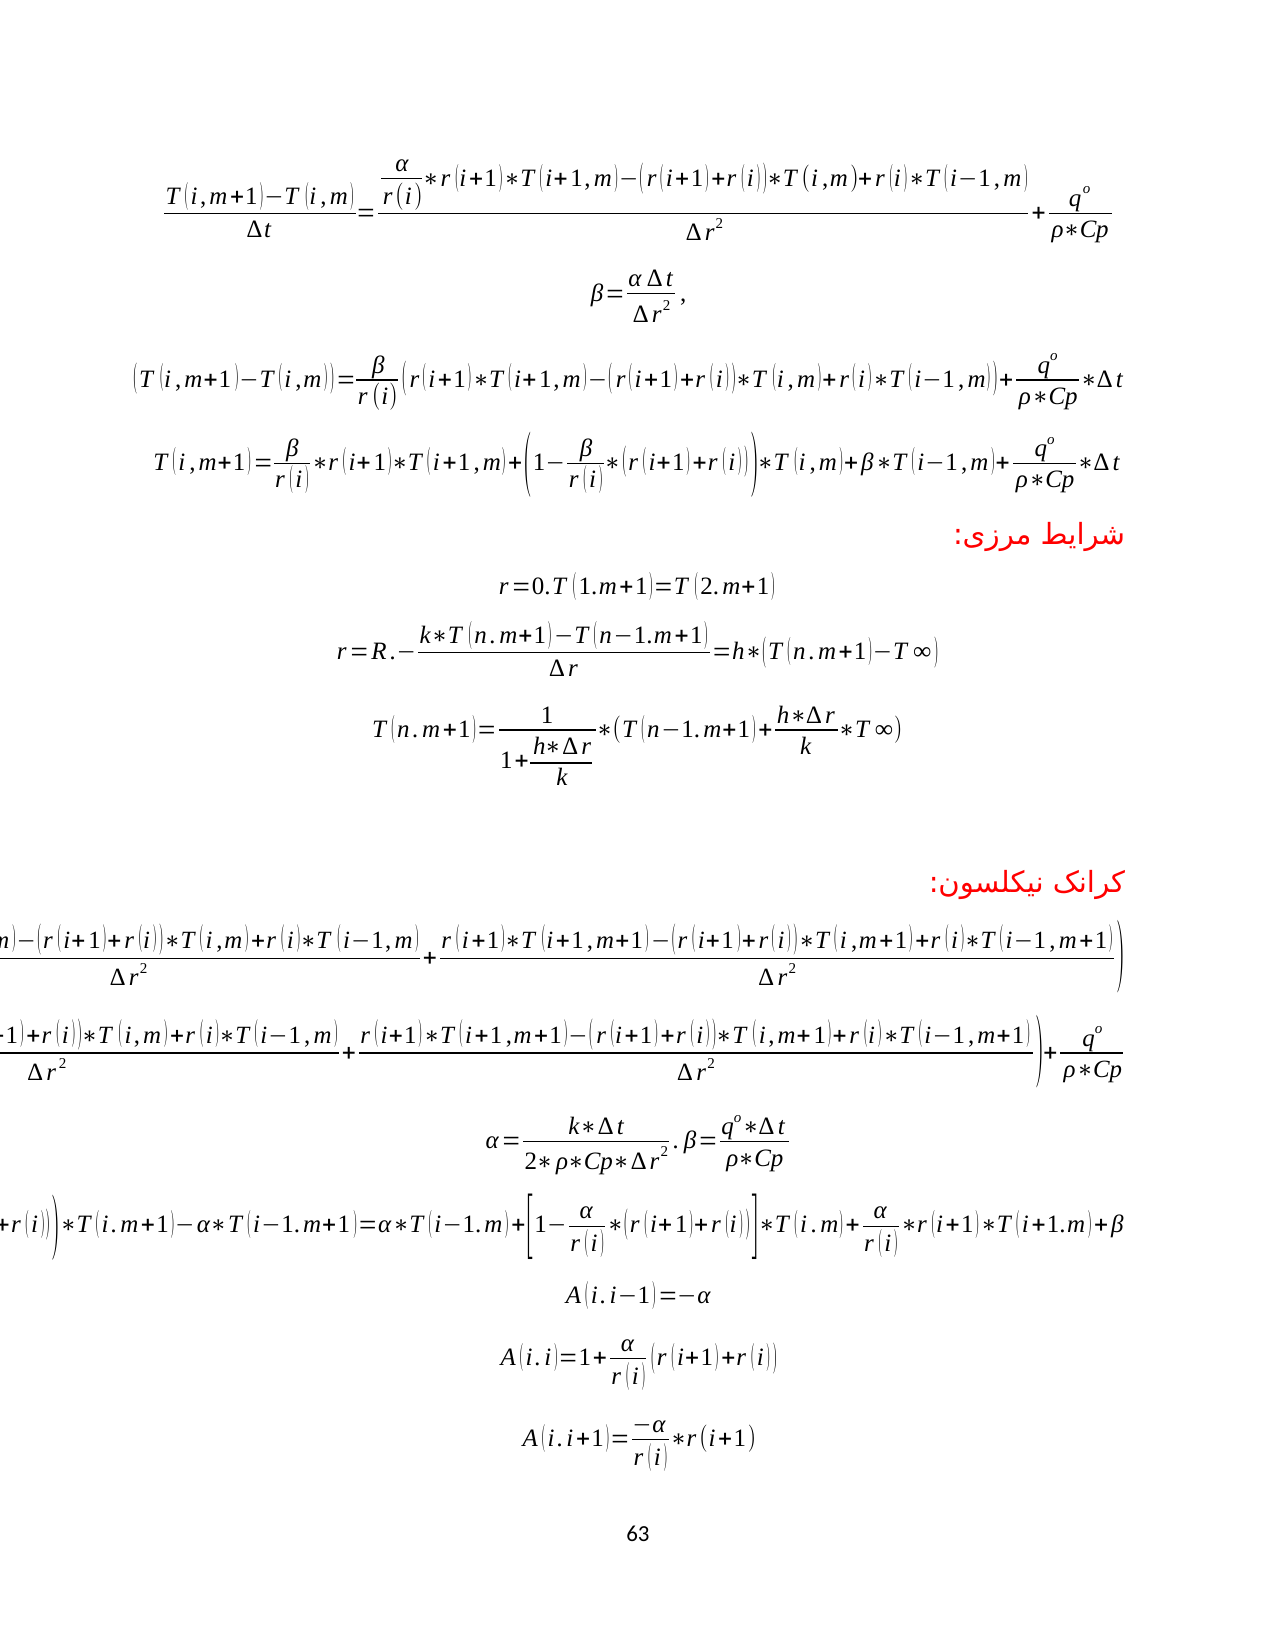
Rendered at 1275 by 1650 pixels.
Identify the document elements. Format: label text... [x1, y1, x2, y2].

text کرانک نیکلسون: [150, 865, 1125, 899]
text شرایط مرزی: [150, 517, 1125, 551]
